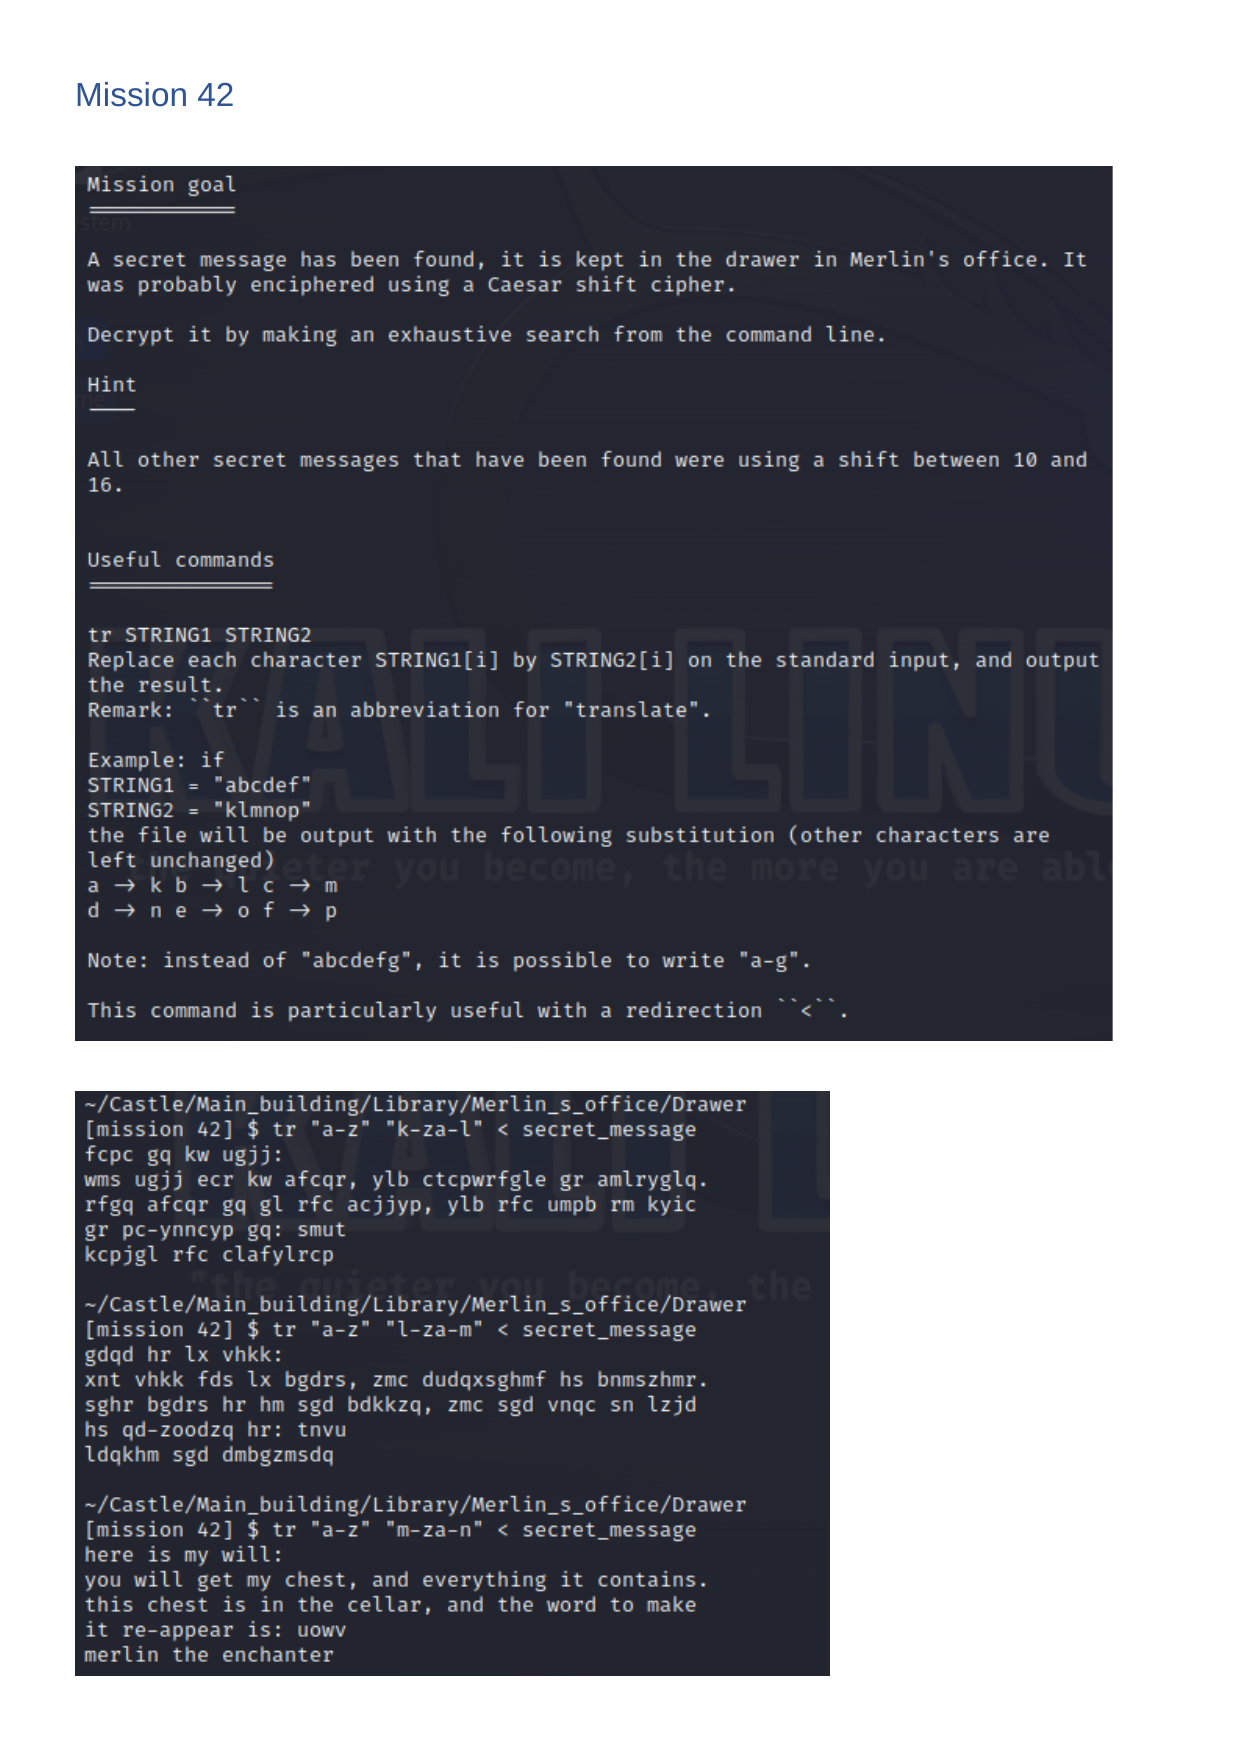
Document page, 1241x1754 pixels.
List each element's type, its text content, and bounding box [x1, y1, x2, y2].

picture [75, 1091, 830, 1676]
picture [75, 166, 1113, 1041]
